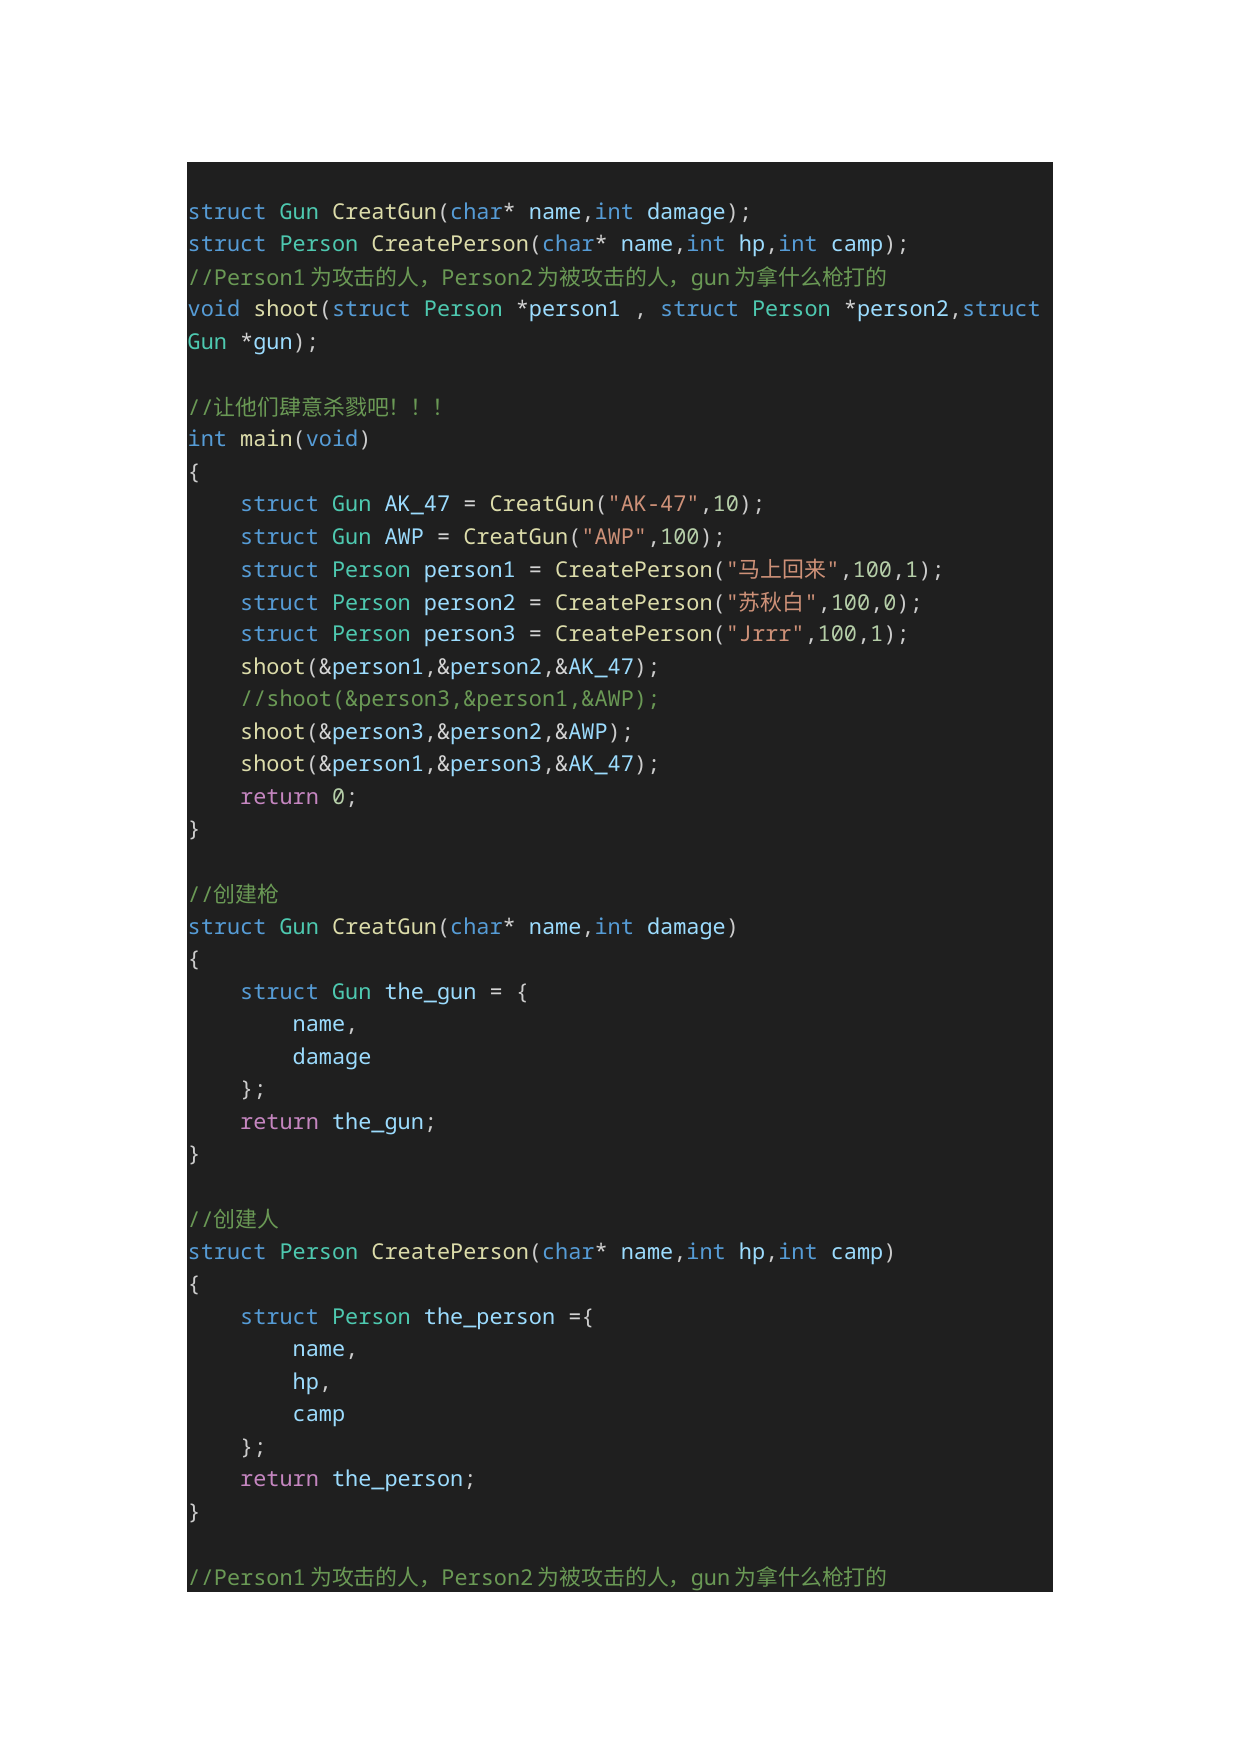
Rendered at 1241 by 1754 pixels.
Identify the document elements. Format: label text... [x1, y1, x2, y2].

text }; [187, 1429, 1053, 1462]
text //shoot(&person3,&person1,&AWP); [187, 682, 1053, 714]
text { [187, 942, 1053, 974]
text int main(void) [187, 422, 1053, 454]
text return the_gun; [187, 1104, 1053, 1137]
text shoot(&person3,&person2,&AWP); [187, 714, 1053, 747]
text struct Person person3 = CreatePerson("Jrrr",100,1); [187, 617, 1053, 649]
text struct Gun the_gun = { [187, 974, 1053, 1007]
text //Person1为攻击的人，Person2为被攻击的人，gun为拿什么枪打的 [187, 259, 1053, 292]
text struct Person person1 = CreatePerson("马上回来",100,1); [187, 552, 1053, 584]
text } [187, 1137, 1053, 1169]
text damage [187, 1039, 1053, 1072]
text //让他们肆意杀戮吧！！！ [187, 389, 1053, 422]
text //创建枪 [187, 877, 1053, 909]
text struct Person the_person ={ [187, 1299, 1053, 1332]
text struct Person person2 = CreatePerson("苏秋白",100,0); [187, 584, 1053, 617]
text struct Person CreatePerson(char* name,int hp,int camp) [187, 1234, 1053, 1267]
text { [187, 454, 1053, 487]
text //创建人 [187, 1202, 1053, 1234]
text shoot(&person1,&person2,&AK_47); [187, 649, 1053, 682]
text struct Gun AWP = CreatGun("AWP",100); [187, 519, 1053, 552]
text name, [187, 1332, 1053, 1364]
text //Person1为攻击的人，Person2为被攻击的人，gun为拿什么枪打的 [187, 1559, 1053, 1592]
text hp, [187, 1364, 1053, 1397]
text camp [187, 1397, 1053, 1429]
text }; [187, 1072, 1053, 1104]
text { [187, 1267, 1053, 1299]
text struct Gun AK_47 = CreatGun("AK-47",10); [187, 487, 1053, 519]
text struct Gun CreatGun(char* name,int damage); [187, 194, 1053, 227]
text } [187, 1494, 1053, 1527]
text } [187, 812, 1053, 844]
text struct Person CreatePerson(char* name,int hp,int camp); [187, 227, 1053, 259]
text name, [187, 1007, 1053, 1039]
text return the_person; [187, 1462, 1053, 1494]
text struct Gun CreatGun(char* name,int damage) [187, 909, 1053, 942]
text return 0; [187, 779, 1053, 812]
text void shoot(struct Person *person1 , struct Person *person2,struct Gun *gun); [187, 292, 1053, 357]
text shoot(&person1,&person3,&AK_47); [187, 747, 1053, 779]
